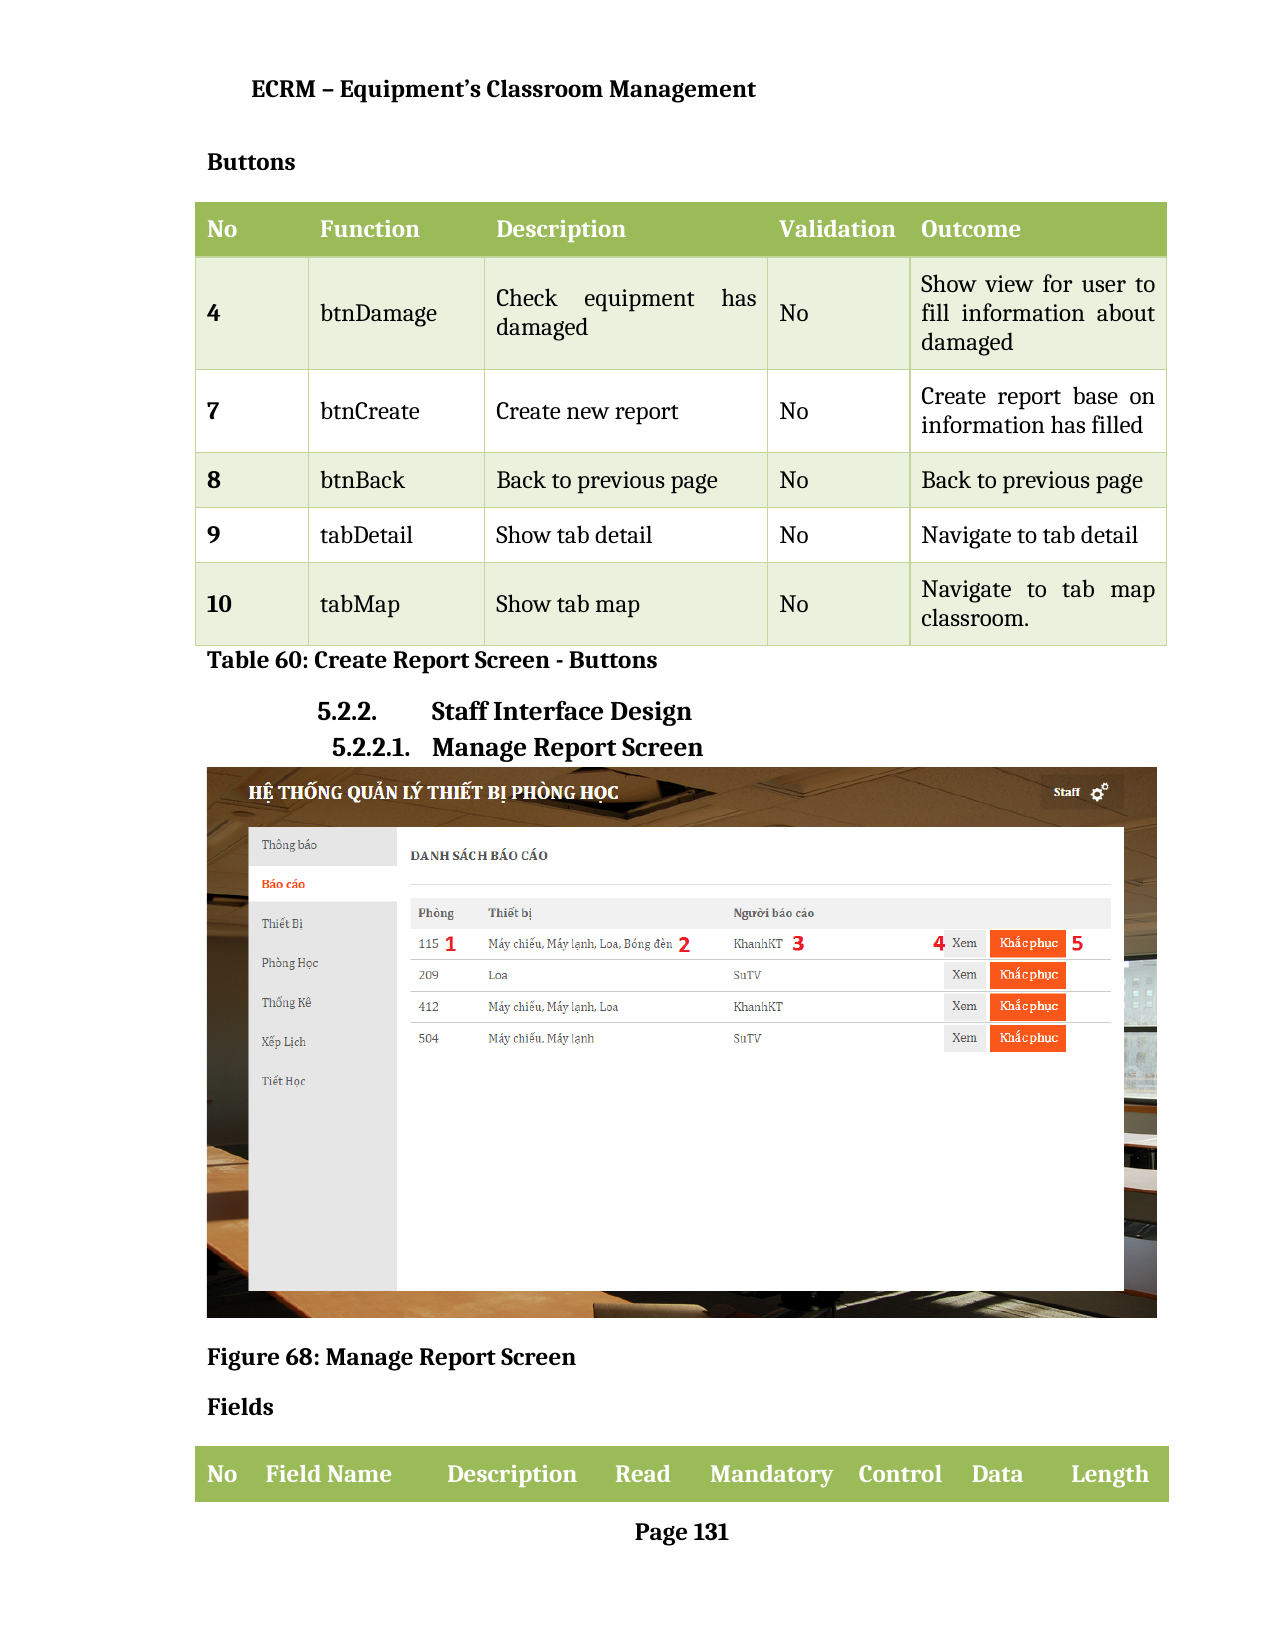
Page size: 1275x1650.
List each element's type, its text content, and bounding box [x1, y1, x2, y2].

list Manage Report Screen [332, 732, 1157, 763]
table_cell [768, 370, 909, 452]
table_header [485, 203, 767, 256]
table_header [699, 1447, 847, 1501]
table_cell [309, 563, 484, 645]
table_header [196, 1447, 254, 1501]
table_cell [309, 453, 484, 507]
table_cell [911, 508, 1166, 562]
text Fields [207, 1392, 1157, 1421]
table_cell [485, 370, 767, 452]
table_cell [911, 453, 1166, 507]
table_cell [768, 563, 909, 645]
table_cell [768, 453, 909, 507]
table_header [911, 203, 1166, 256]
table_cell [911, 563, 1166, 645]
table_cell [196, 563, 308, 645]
list Staff Interface Design [317, 696, 1157, 727]
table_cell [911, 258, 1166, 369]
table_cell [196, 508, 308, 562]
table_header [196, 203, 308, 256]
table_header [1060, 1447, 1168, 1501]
text Buttons [207, 148, 1157, 176]
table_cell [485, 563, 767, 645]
picture [206, 767, 1157, 1318]
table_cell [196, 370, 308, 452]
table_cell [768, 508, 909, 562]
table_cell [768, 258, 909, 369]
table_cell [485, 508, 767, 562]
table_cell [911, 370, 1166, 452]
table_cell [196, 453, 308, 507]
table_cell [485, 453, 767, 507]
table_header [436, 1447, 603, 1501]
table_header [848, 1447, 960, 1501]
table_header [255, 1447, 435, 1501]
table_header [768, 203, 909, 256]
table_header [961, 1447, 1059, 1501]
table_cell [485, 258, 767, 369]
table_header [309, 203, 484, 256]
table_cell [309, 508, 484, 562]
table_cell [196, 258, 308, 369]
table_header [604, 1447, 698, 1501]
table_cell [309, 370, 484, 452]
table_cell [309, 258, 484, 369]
